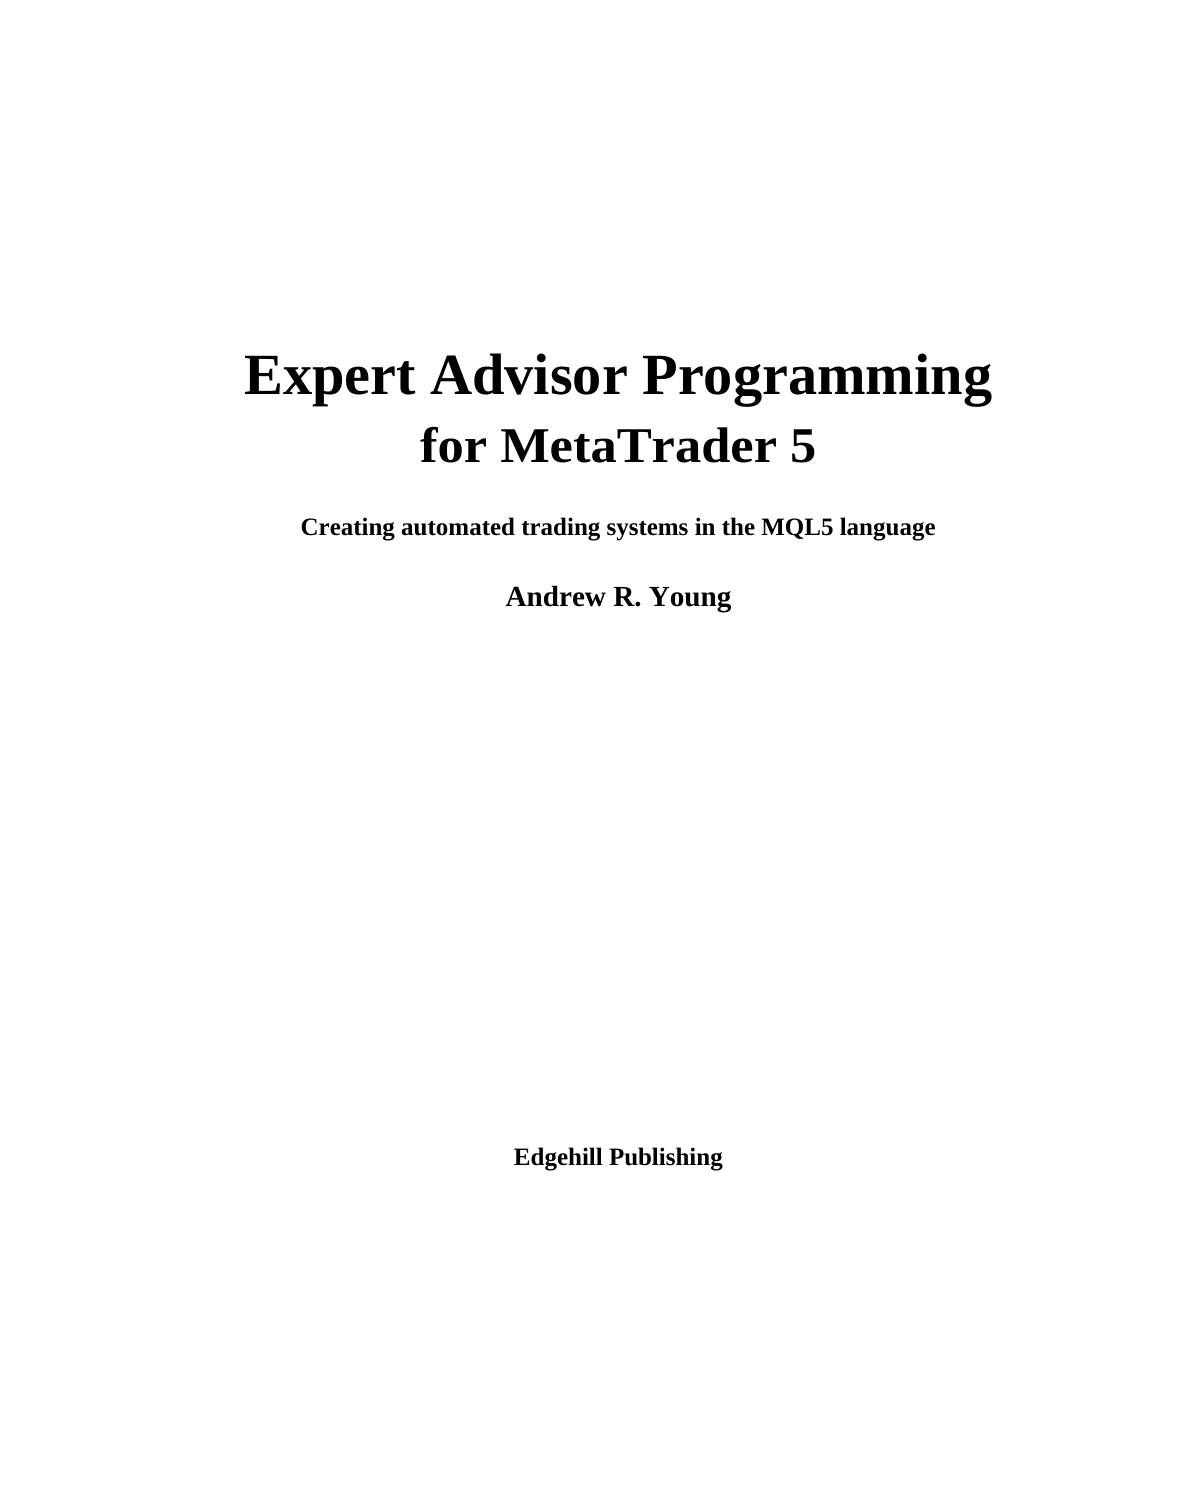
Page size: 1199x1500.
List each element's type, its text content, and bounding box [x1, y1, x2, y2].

subtitle Creating automated trading systems in the MQL5 language [148, 512, 1088, 541]
text for MetaTrader 5 [148, 416, 1088, 473]
text Andrew R. Young [148, 579, 1088, 613]
subtitle Edgehill Publishing [148, 1142, 1088, 1171]
text Expert Advisor Programming [148, 339, 1088, 407]
